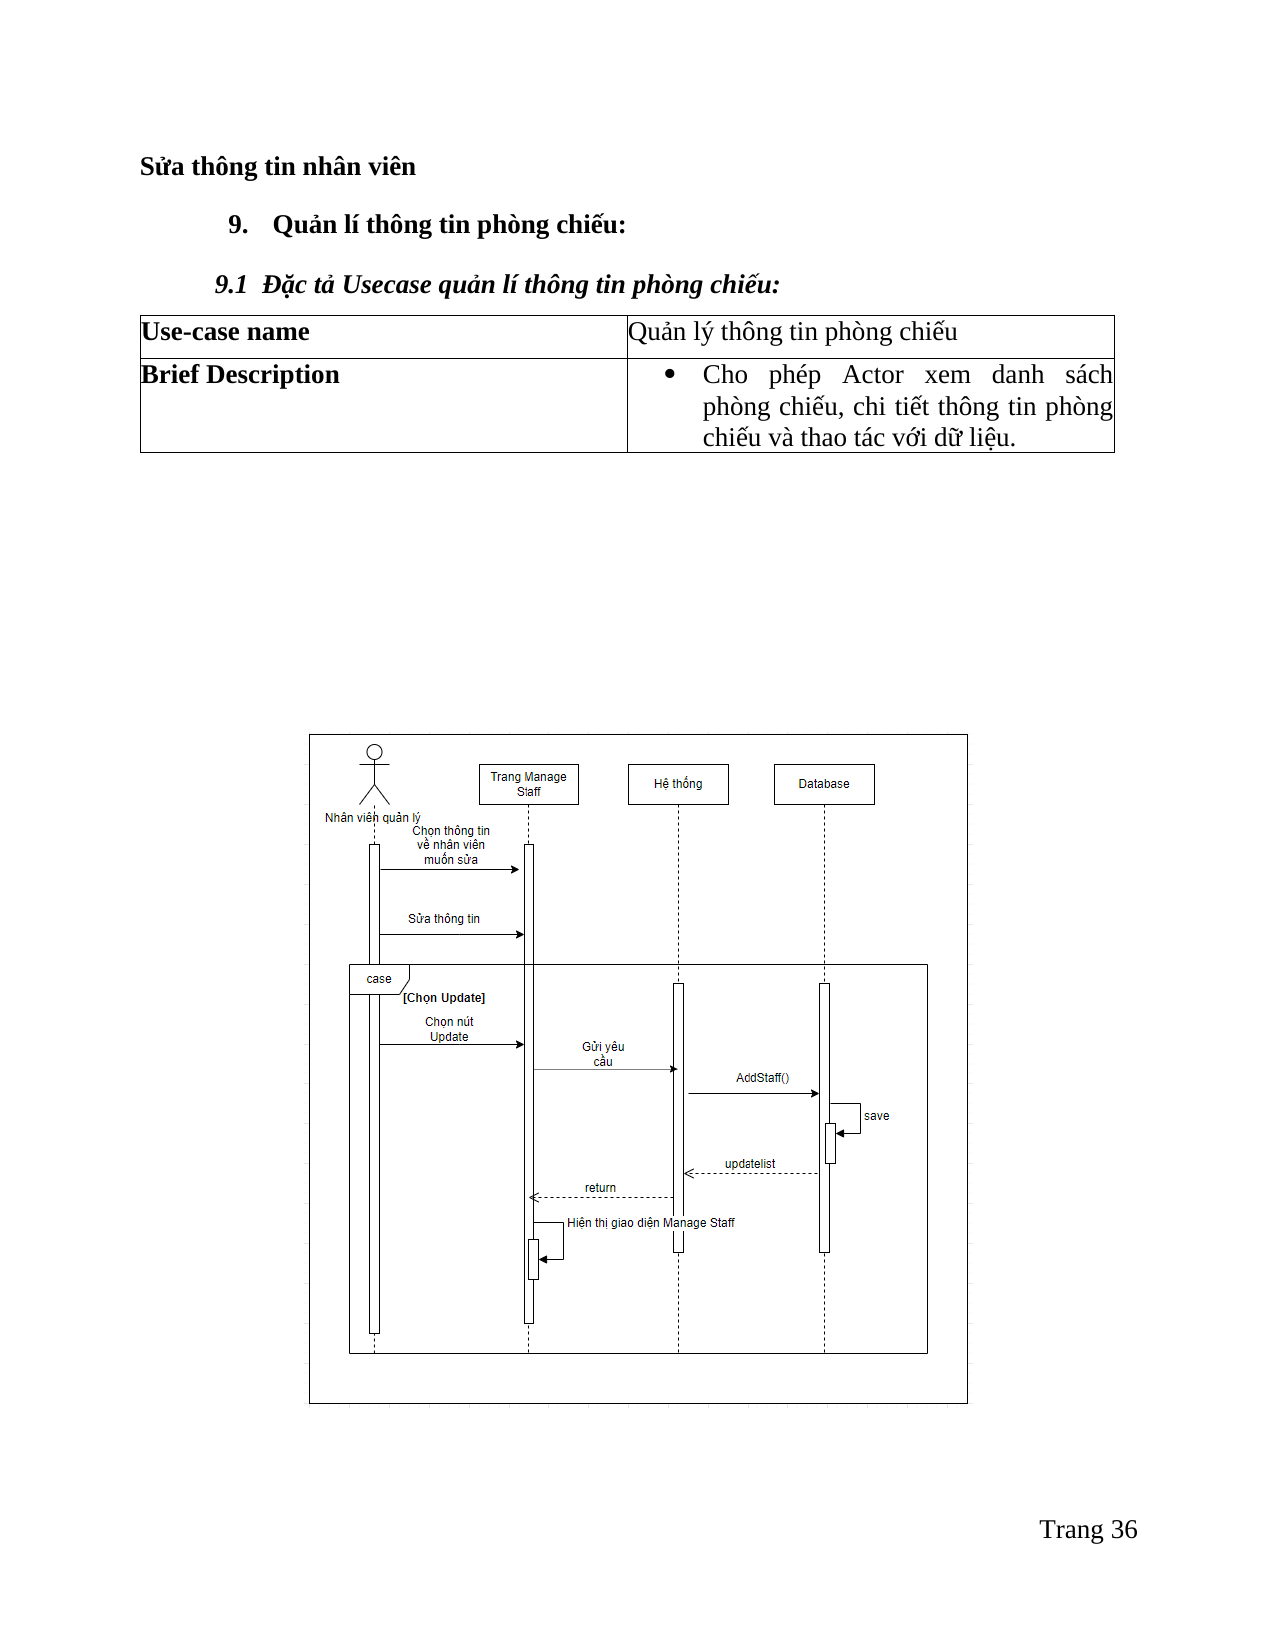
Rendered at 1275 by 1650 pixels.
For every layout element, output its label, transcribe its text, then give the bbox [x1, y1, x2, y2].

subtitle Quản lí thông tin phòng chiếu: [228, 209, 1137, 240]
subtitle 9.1 Đặc tả Usecase quản lí thông tin phòng chiếu: [214, 268, 1137, 299]
table_header Quản lý thông tin phòng chiếu [628, 316, 1114, 357]
text Sửa thông tin nhân viên [139, 150, 1137, 181]
table_cell Brief Description [141, 359, 627, 452]
table_cell Cho phép Actor xem danh sách phòng chiếu, chi tiết thông tin phòng chiếu và thao tác với dữ liệu. [628, 359, 1114, 452]
table_header Use-case name [141, 316, 627, 357]
picture [304, 732, 973, 1408]
